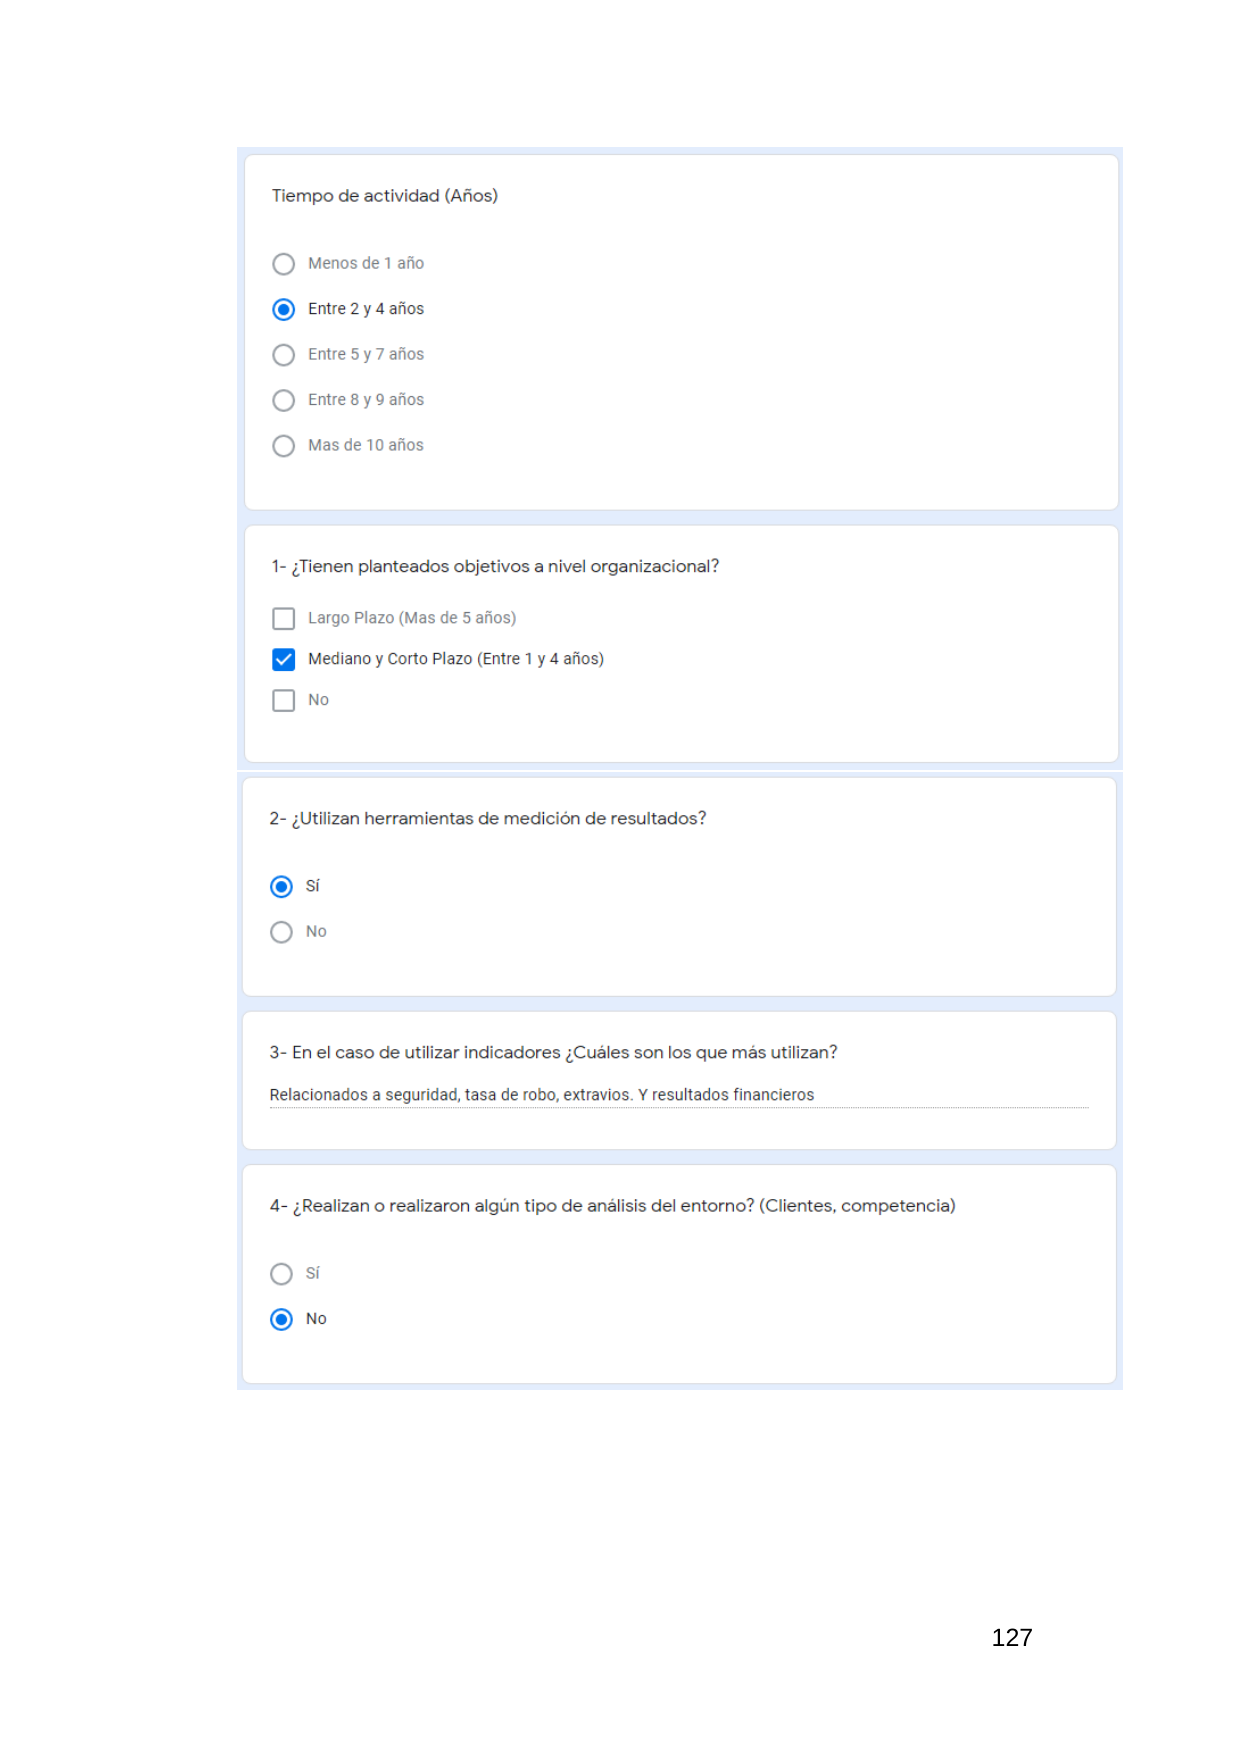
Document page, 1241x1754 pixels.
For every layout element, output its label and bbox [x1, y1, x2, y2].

picture [237, 772, 1123, 1390]
picture [237, 147, 1123, 770]
